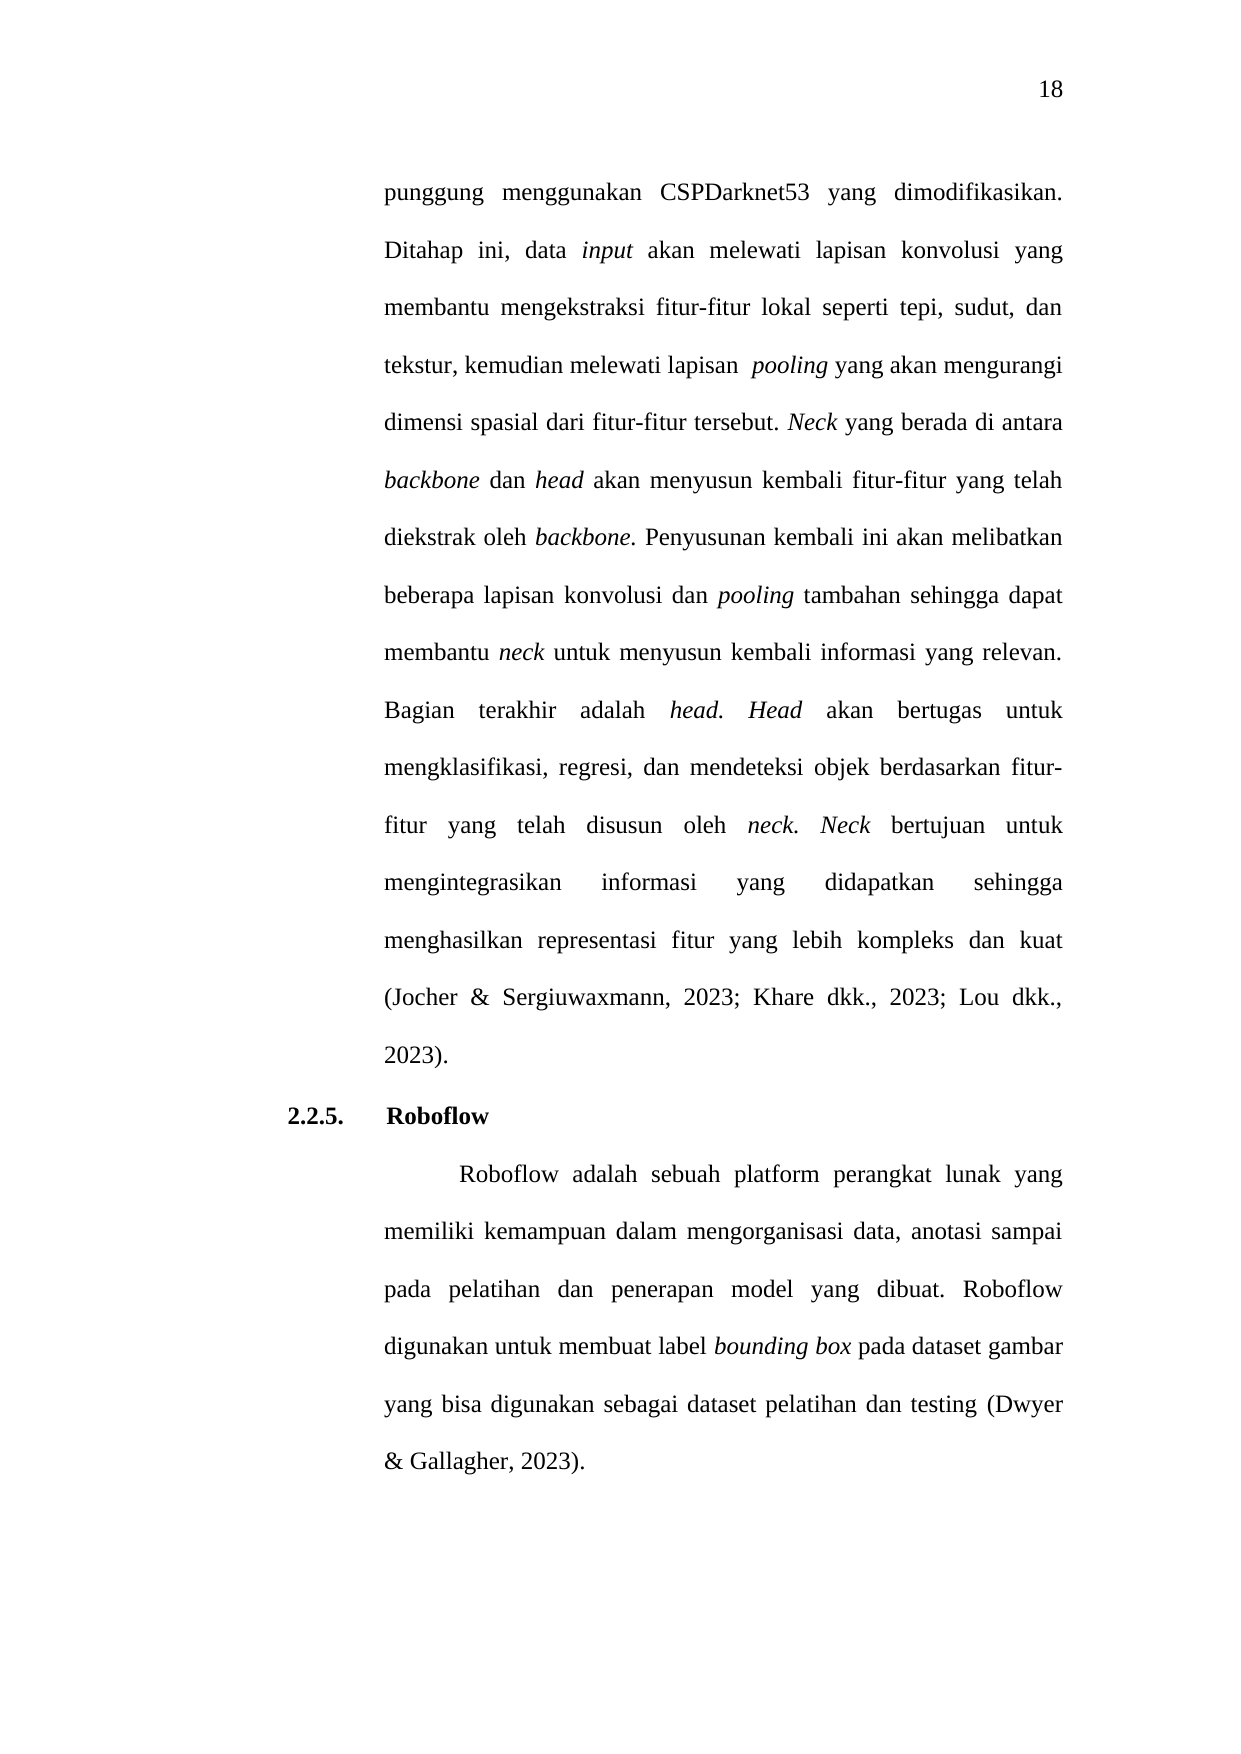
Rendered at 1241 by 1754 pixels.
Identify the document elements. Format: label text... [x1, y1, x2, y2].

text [384, 177, 1063, 1068]
subtitle Roboflow [287, 1101, 1063, 1130]
text Roboflow adalah sebuah platform perangkat lunak yang memiliki kemampuan dalam mengorganisasi data, anotasi sampai pada pelatihan dan penerapan model yang dibuat. Roboflow digunakan untuk membuat label bounding box pada dataset gambar yang bisa digunakan sebagai dataset pelatihan dan testing . [384, 1159, 1063, 1475]
